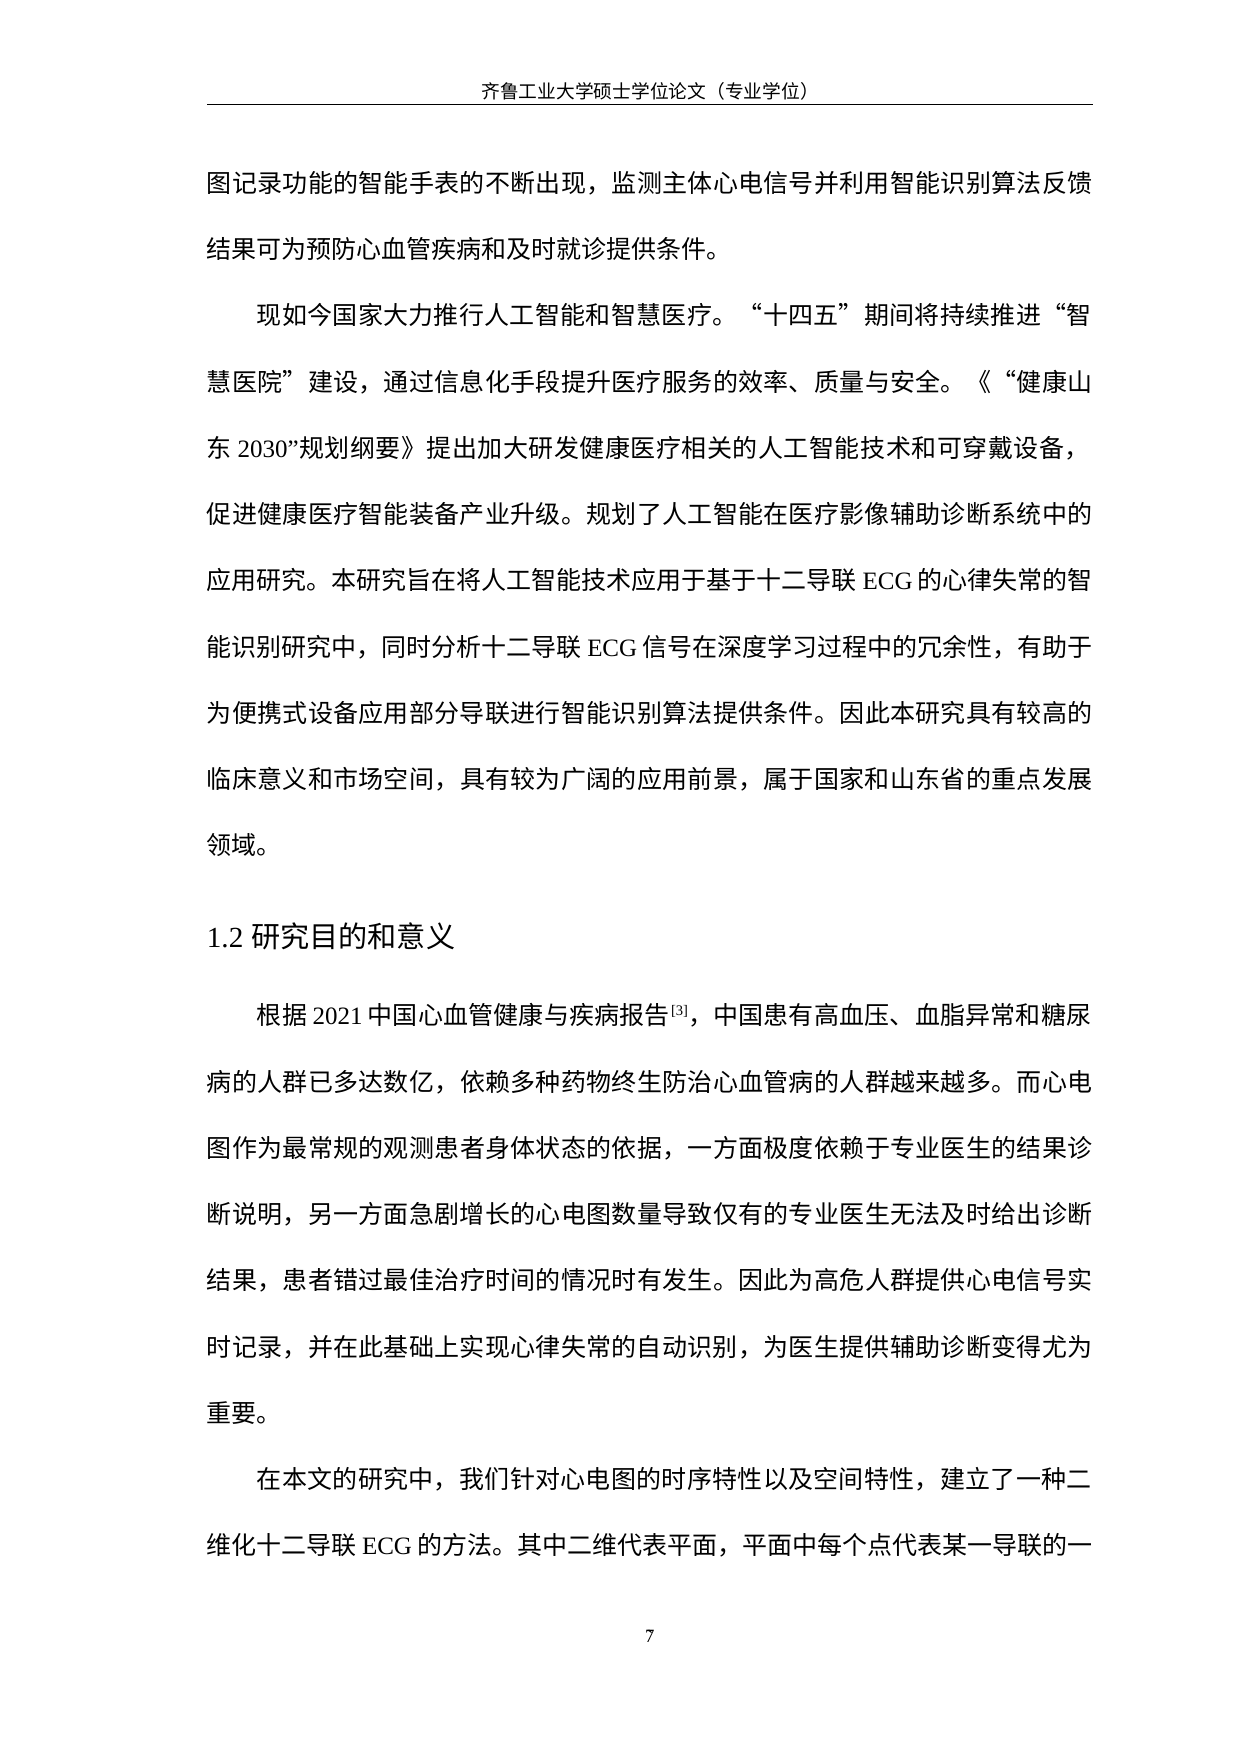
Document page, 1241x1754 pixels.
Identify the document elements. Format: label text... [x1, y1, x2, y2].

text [207, 1444, 1093, 1577]
text 现如今国家大力推行人工智能和智慧医疗。“十四五”期间将持续推进“智慧医院”建设，通过信息化手段提升医疗服务的效率、质量与安全。《“健康山东2030”规划纲要》提出加大研发健康医疗相关的人工智能技术和可穿戴设备，促进健康医疗智能装备产业升级。规划了人工智能在医疗影像辅助诊断系统中的应用研究。本研究旨在将人工智能技术应用于基于十二导联ECG的心律失常的智能识别研究中，同时分析十二导联ECG信号在深度学习过程中的冗余性，有助于为便携式设备应用部分导联进行智能识别算法提供条件。因此本研究具有较高的临床意义和市场空间，具有较为广阔的应用前景，属于国家和山东省的重点发展领域。 [207, 281, 1093, 877]
text 根据2021中国心血管健康与疾病报告[3]，中国患有高血压、血脂异常和糖尿病的人群已多达数亿，依赖多种药物终生防治心血管病的人群越来越多。而心电图作为最常规的观测患者身体状态的依据，一方面极度依赖于专业医生的结果诊断说明，另一方面急剧增长的心电图数量导致仅有的专业医生无法及时给出诊断结果，患者错过最佳治疗时间的情况时有发生。因此为高危人群提供心电信号实时记录，并在此基础上实现心律失常的自动识别，为医生提供辅助诊断变得尤为重要。 [207, 981, 1093, 1444]
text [207, 148, 1093, 281]
text 1.2 研究目的和意义 [207, 902, 1093, 968]
